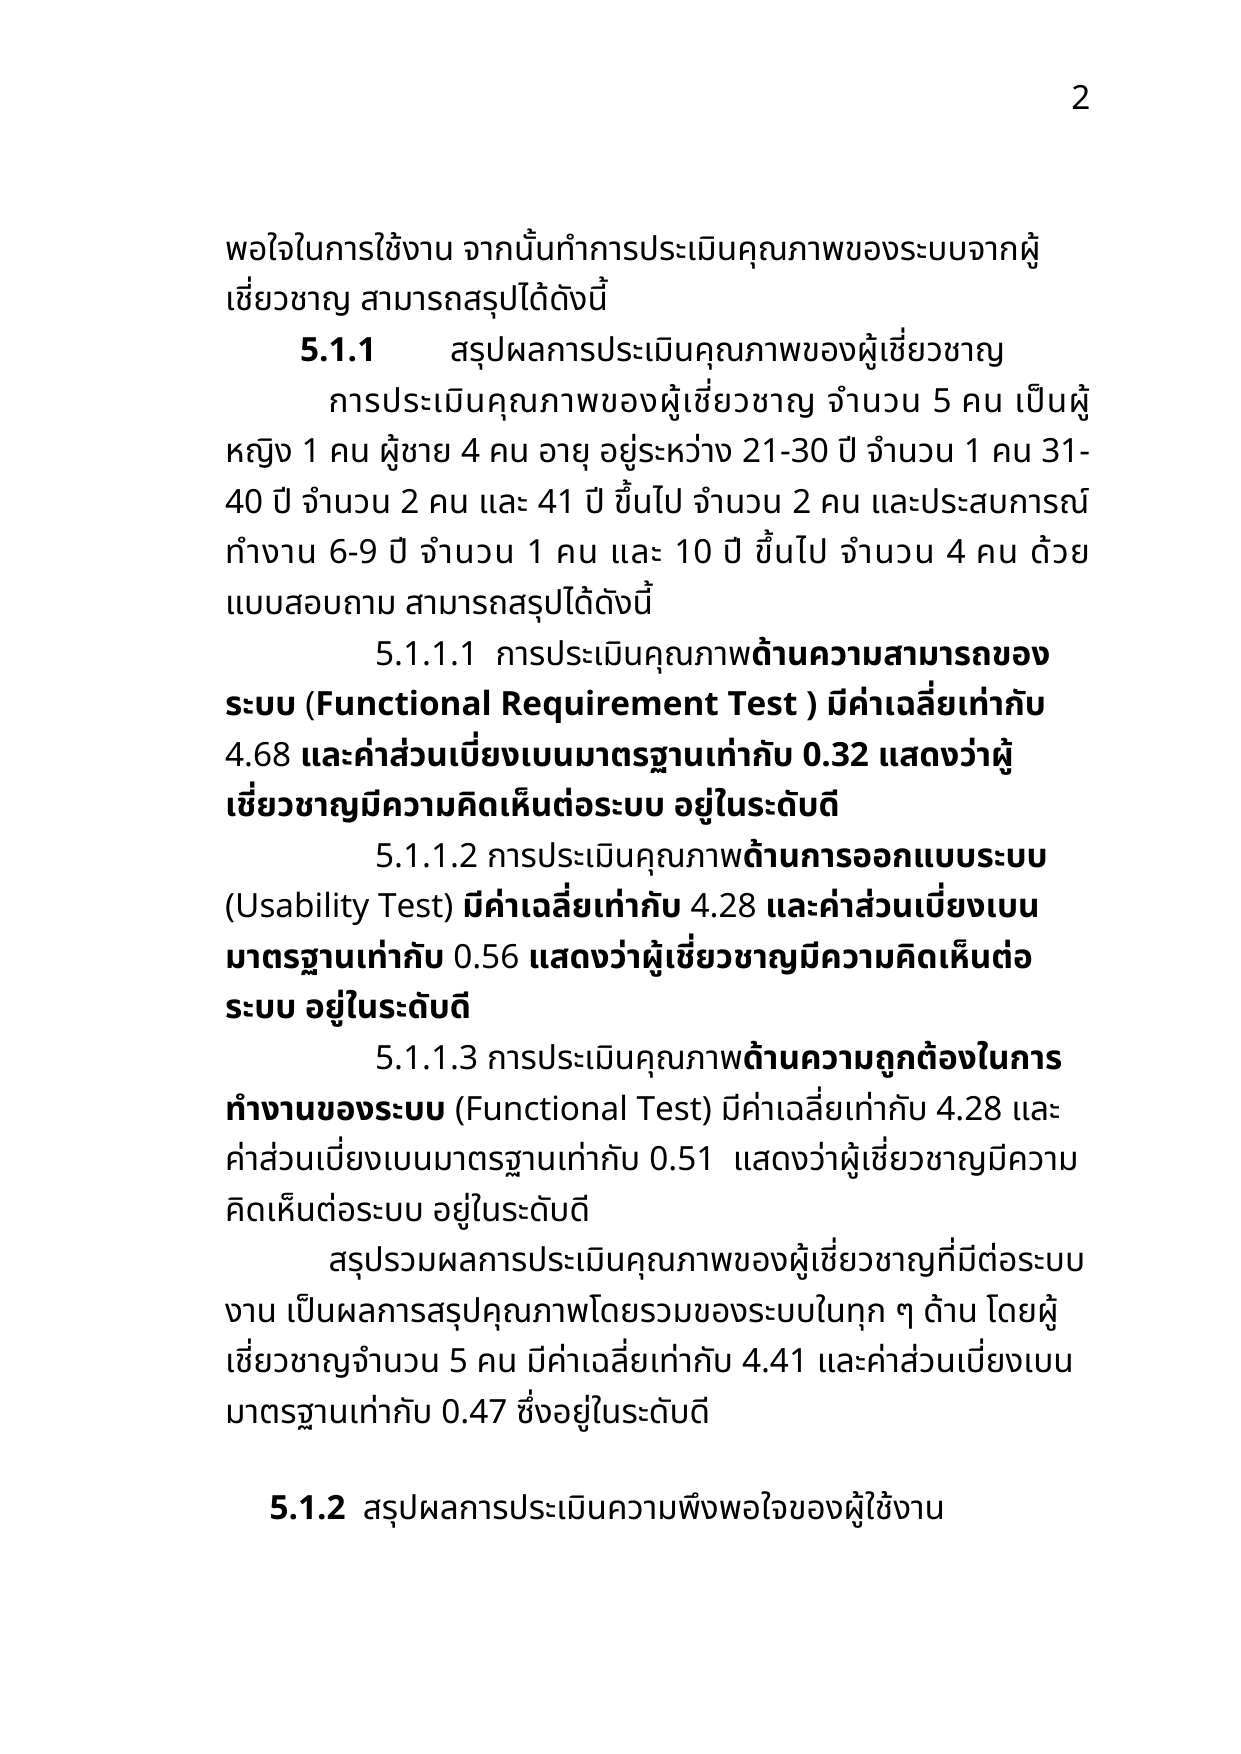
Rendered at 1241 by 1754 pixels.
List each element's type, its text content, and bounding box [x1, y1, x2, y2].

text 5.1.1.1 การประเมินคุณภาพด้านความสามารถของระบบ (Functional Requirement Test ) มีค่าเฉลี่ยเท่ากับ 4.68 และค่าส่วนเบี่ยงเบนมาตรฐานเท่ากับ 0.32 แสดงว่าผู้เชี่ยวชาญมีความคิดเห็นต่อระบบ อยู่ในระดับดี [225, 629, 1090, 832]
text การประเมินคุณภาพของผู้เชี่ยวชาญ จำนวน 5 คน เป็นผู้หญิง 1 คน ผู้ชาย 4 คน อายุ อยู่ระหว่าง 21-30 ปี จำนวน 1 คน 31-40 ปี จำนวน 2 คน และ 41 ปี ขึ้นไป จำนวน 2 คน และประสบการณ์ทำงาน 6-9 ปี จำนวน 1 คน และ 10 ปี ขึ้นไป จำนวน 4 คน ด้วยแบบสอบถาม สามารถสรุปได้ดังนี้ [225, 376, 1090, 629]
list สรุปผลการประเมินคุณภาพของผู้เชี่ยวชาญ [300, 326, 1090, 376]
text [225, 225, 1090, 326]
text สรุปรวมผลการประเมินคุณภาพของผู้เชี่ยวชาญที่มีต่อระบบงาน เป็นผลการสรุปคุณภาพโดยรวมของระบบในทุก ๆ ด้าน โดยผู้เชี่ยวชาญจำนวน 5 คน มีค่าเฉลี่ยเท่ากับ 4.41 และค่าส่วนเบี่ยงเบนมาตรฐานเท่ากับ 0.47 ซึ่งอยู่ในระดับดี [225, 1236, 1090, 1438]
text 5.1.1.3 การประเมินคุณภาพด้านความถูกต้องในการทำงานของระบบ (Functional Test) มีค่าเฉลี่ยเท่ากับ 4.28 และค่าส่วนเบี่ยงเบนมาตรฐานเท่ากับ 0.51 แสดงว่าผู้เชี่ยวชาญมีความคิดเห็นต่อระบบ อยู่ในระดับดี [225, 1034, 1090, 1236]
text 5.1.1.2 การประเมินคุณภาพด้านการออกแบบระบบ (Usability Test) มีค่าเฉลี่ยเท่ากับ 4.28 และค่าส่วนเบี่ยงเบนมาตรฐานเท่ากับ 0.56 แสดงว่าผู้เชี่ยวชาญมีความคิดเห็นต่อระบบ อยู่ในระดับดี [225, 832, 1090, 1034]
text 5.1.2 สรุปผลการประเมินความพึงพอใจของผู้ใช้งาน [225, 1484, 1090, 1534]
